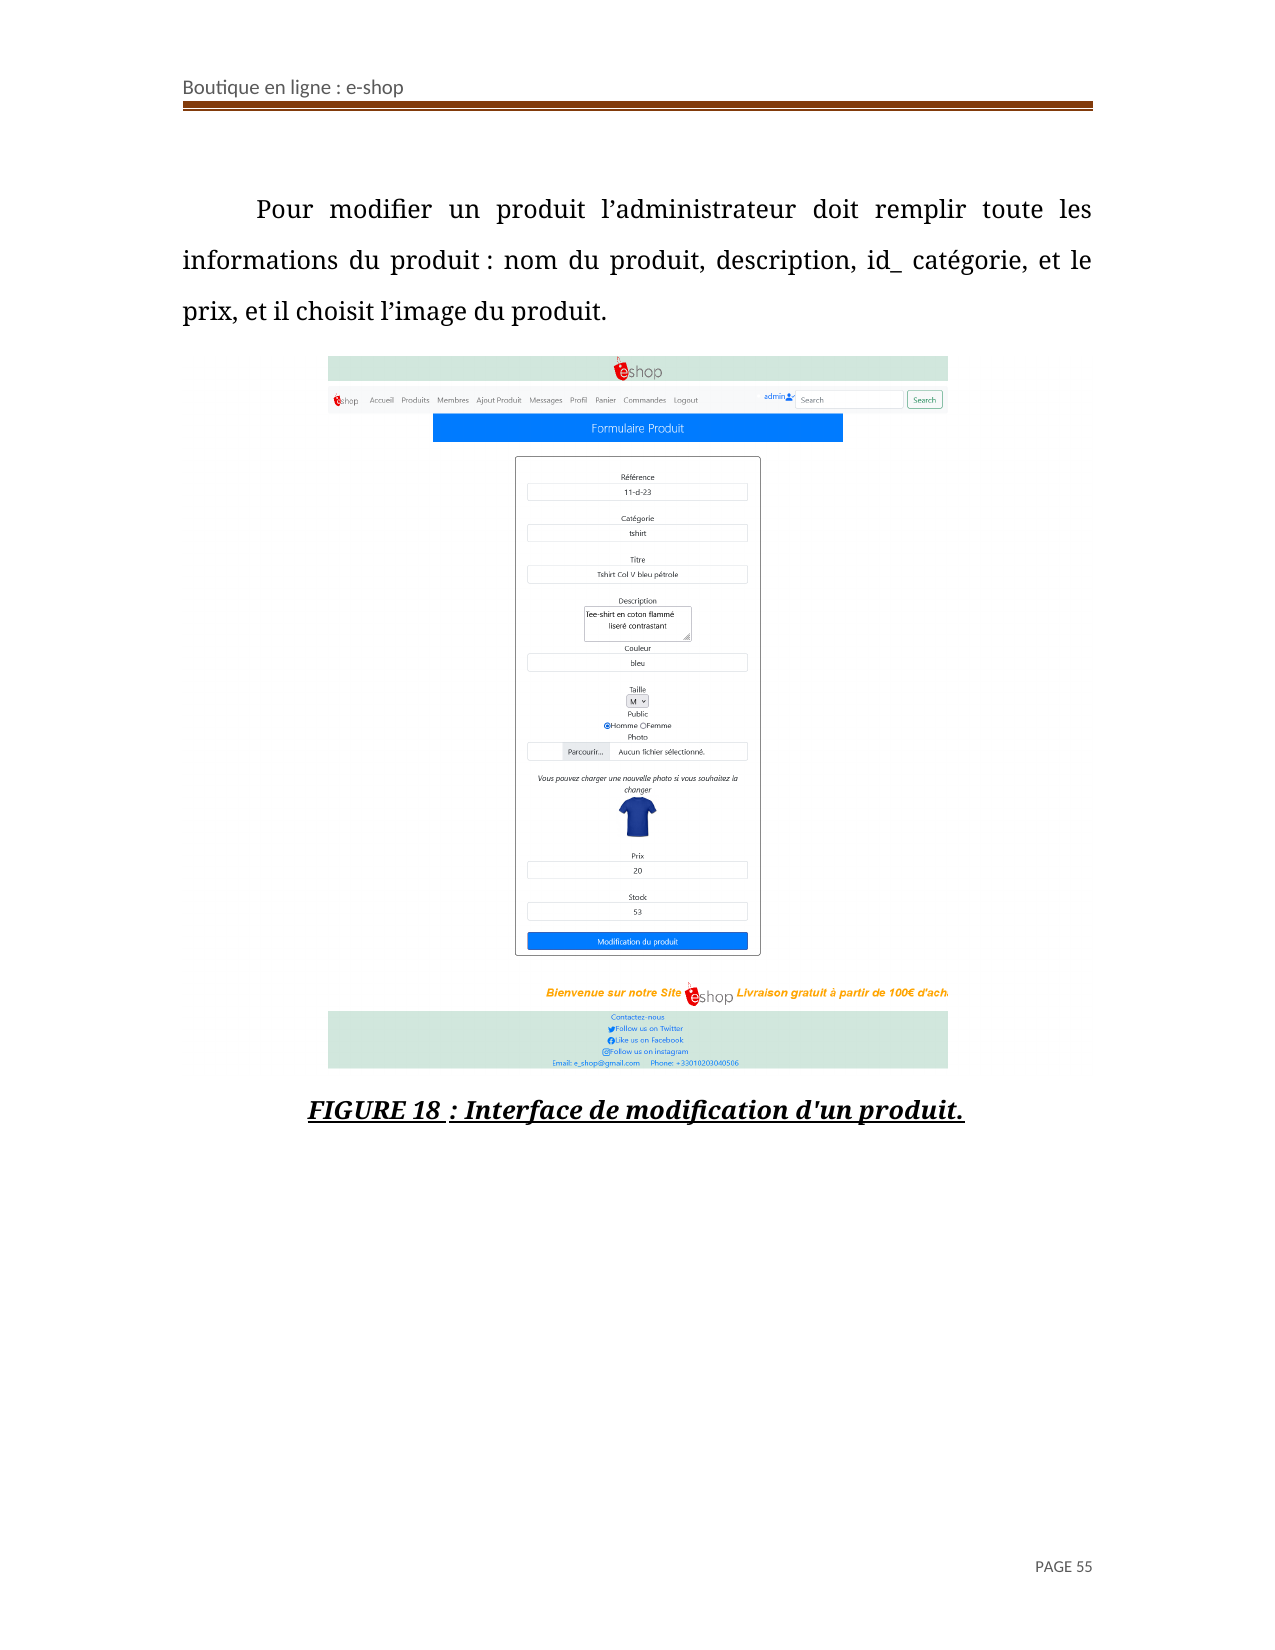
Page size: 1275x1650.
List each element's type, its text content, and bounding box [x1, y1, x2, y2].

text Pour modifier un produit l’administrateur doit remplir toute les informations du produit : nom du produit, description, id_ catégorie, et le prix, et il choisit l’image du produit. [182, 191, 1093, 327]
picture [182, 356, 1093, 1076]
text FIGURE 18 : Interface de modification d'un produit. [182, 1076, 1093, 1127]
